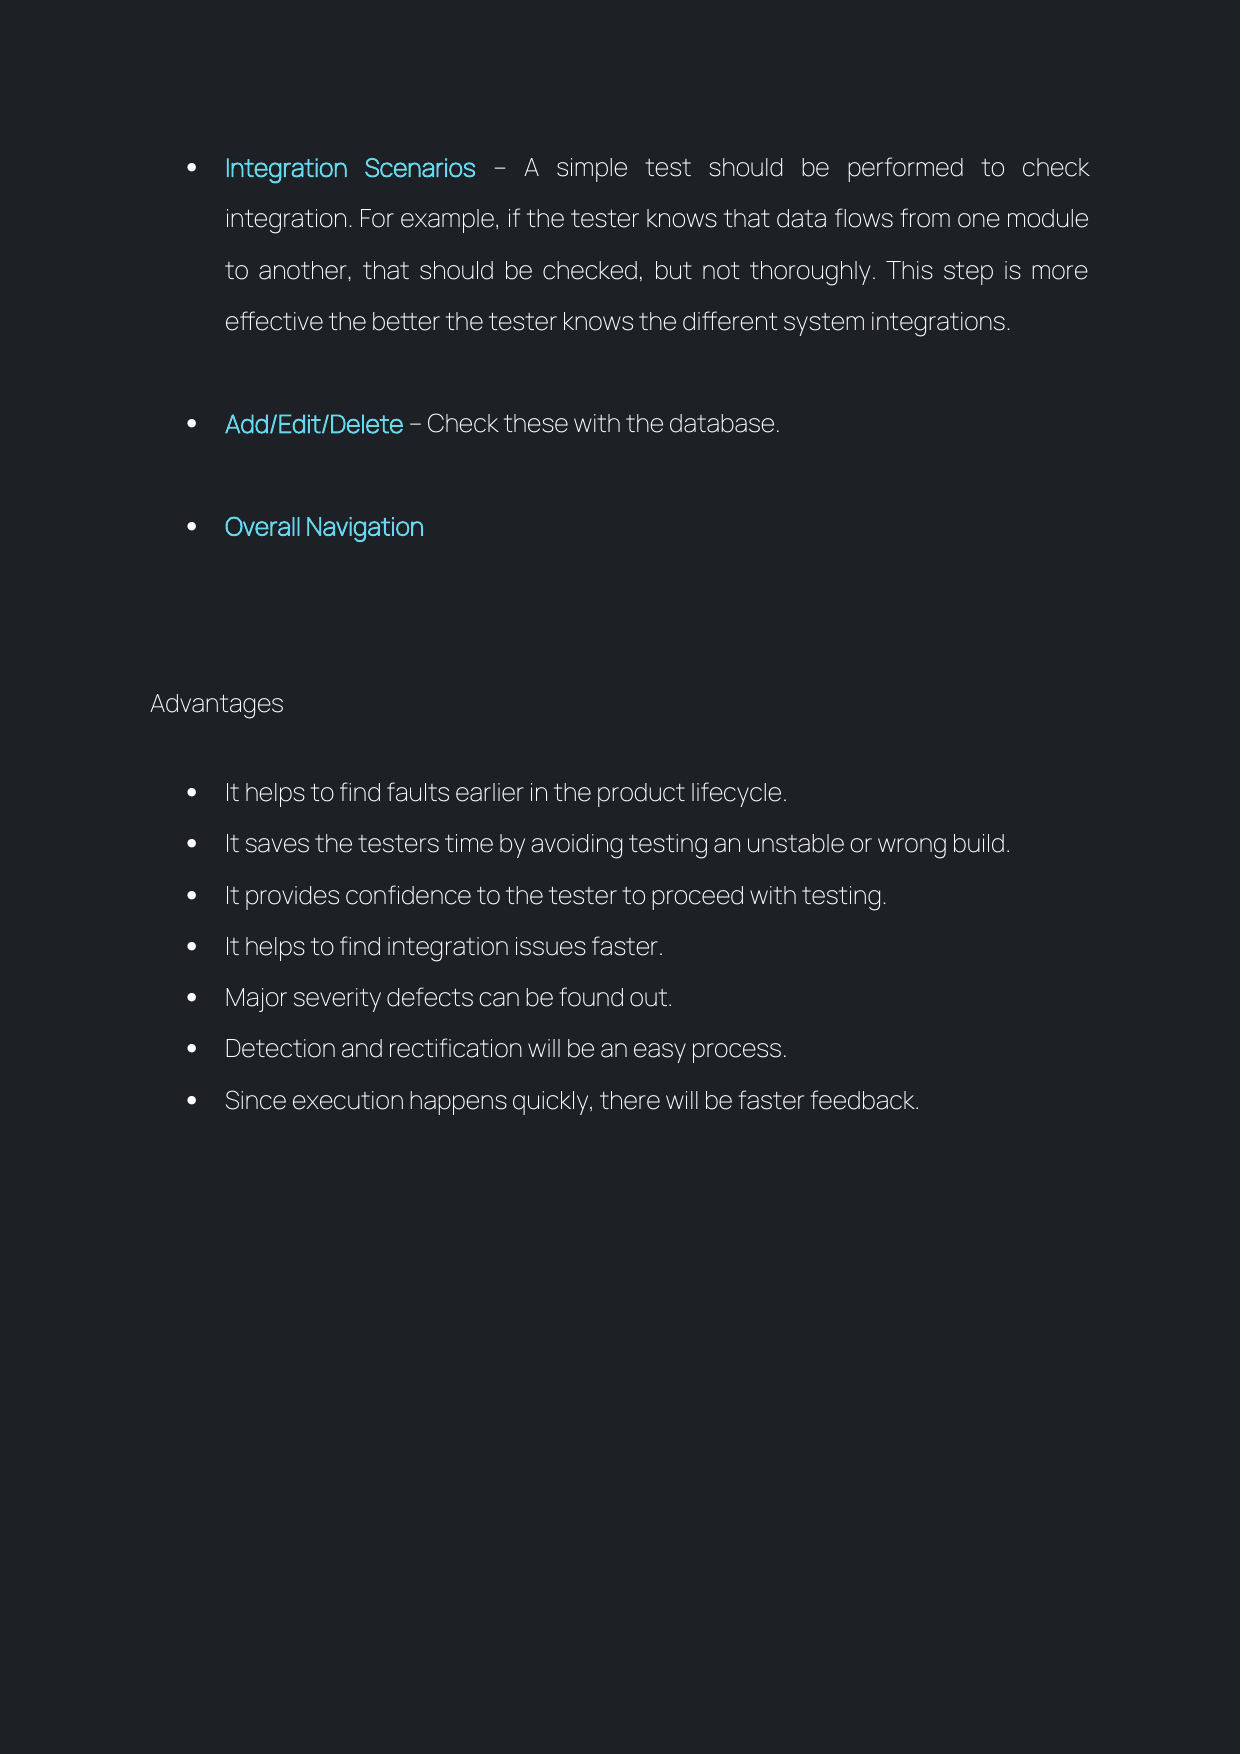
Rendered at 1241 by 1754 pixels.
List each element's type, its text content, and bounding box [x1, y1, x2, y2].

list It provides confidence to the tester to proceed with testing. [187, 877, 1090, 912]
list Major severity defects can be found out. [187, 980, 1090, 1014]
list Since execution happens quickly, there will be faster feedback. [187, 1082, 1090, 1117]
list It saves the testers time by avoiding testing an unstable or wrong build. [187, 826, 1090, 860]
list Add/Edit/Delete – Check these with the database. [187, 406, 1090, 440]
list Integration Scenarios – A simple test should be performed to check integration. For example, if the tester knows that data flows from one module to another, that should be checked, but not thoroughly. This step is more effective the better the tester knows the different system integrations. [187, 150, 1090, 338]
subtitle Advantages [150, 686, 1090, 720]
list It helps to find integration issues faster. [187, 929, 1090, 963]
list Overall Navigation [187, 509, 1090, 543]
list Detection and rectification will be an easy process. [187, 1031, 1090, 1065]
list It helps to find faults earlier in the product lifecycle. [187, 775, 1090, 809]
